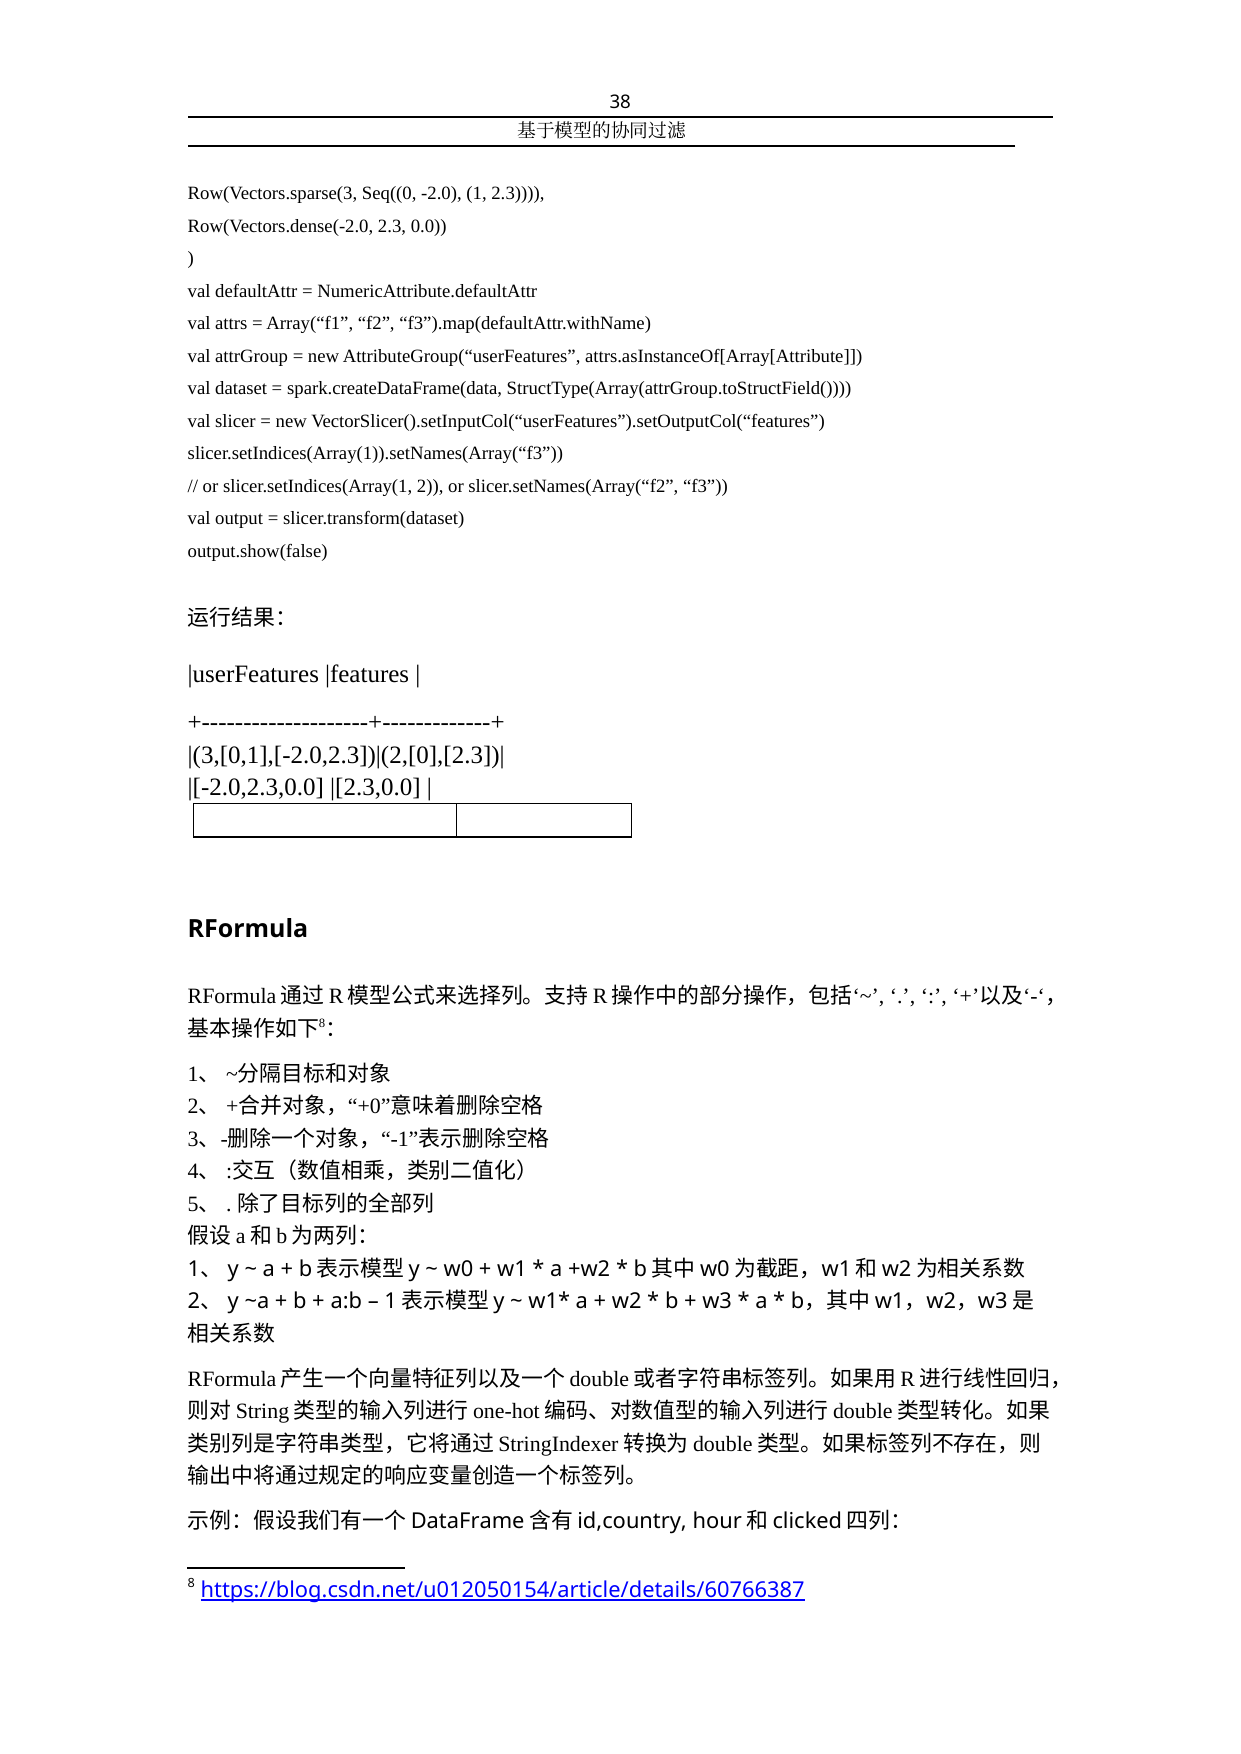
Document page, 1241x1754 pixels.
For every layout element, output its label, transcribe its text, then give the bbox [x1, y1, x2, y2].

text +--------------------+-------------+ [187, 705, 1053, 738]
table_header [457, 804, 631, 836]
text output.show(false) [187, 534, 1053, 567]
list 4、 :交互（数值相乘，类别二值化） [187, 1153, 1053, 1185]
list 5、 . 除了目标列的全部列 [187, 1185, 1053, 1218]
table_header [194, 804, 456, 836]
subtitle RFormula [187, 895, 1053, 960]
text 运行结果： [187, 599, 1053, 632]
text slicer.setIndices(Array(1)).setNames(Array(“f3”)) [187, 437, 1053, 469]
list 2、 +合并对象，“+0”意味着删除空格 [187, 1088, 1053, 1120]
list 1、 ~分隔目标和对象 [187, 1055, 1053, 1088]
text 2、 y ~a + b + a:b – 1表示模型y ~ w1* a + w2 * b + w3 * a * b，其中w1，w2，w3是相关系数 [187, 1283, 1053, 1348]
text ) [187, 242, 1053, 274]
text RFormula产生一个向量特征列以及一个double或者字符串标签列。如果用R进行线性回归，则对String类型的输入列进行one-hot编码、对数值型的输入列进行double类型转化。如果类别列是字符串类型，它将通过StringIndexer转换为double类型。如果标签列不存在，则输出中将通过规定的响应变量创造一个标签列。 [187, 1360, 1053, 1490]
text val dataset = spark.createDataFrame(data, StructType(Array(attrGroup.toStructField()))) [187, 372, 1053, 404]
text Row(Vectors.dense(-2.0, 2.3, 0.0)) [187, 209, 1053, 242]
list 3、-删除一个对象，“-1”表示删除空格 [187, 1120, 1053, 1153]
subtitle |userFeatures |features | [187, 657, 1053, 689]
list |[-2.0,2.3,0.0] |[2.3,0.0] | [187, 770, 1053, 803]
list 1、 y ~ a + b表示模型y ~ w0 + w1 * a +w2 * b其中w0为截距，w1和w2为相关系数 [187, 1250, 1053, 1283]
text RFormula通过R模型公式来选择列。支持R操作中的部分操作，包括‘~’, ‘.’, ‘:’, ‘+’以及‘-‘，基本操作如下： [187, 978, 1053, 1043]
text val attrGroup = new AttributeGroup(“userFeatures”, attrs.asInstanceOf[Array[Attribute]]) [187, 339, 1053, 372]
list 假设a和b为两列： [187, 1218, 1053, 1250]
text // or slicer.setIndices(Array(1, 2)), or slicer.setNames(Array(“f2”, “f3”)) [187, 469, 1053, 502]
text 示例：假设我们有一个DataFrame含有id,country, hour和clicked四列： [187, 1503, 1053, 1535]
text Row(Vectors.sparse(3, Seq((0, -2.0), (1, 2.3)))), [187, 177, 1053, 209]
text val slicer = new VectorSlicer().setInputCol(“userFeatures”).setOutputCol(“features”) [187, 404, 1053, 437]
text val defaultAttr = NumericAttribute.defaultAttr [187, 274, 1053, 307]
list |(3,[0,1],[-2.0,2.3])|(2,[0],[2.3])| [187, 738, 1053, 770]
text val output = slicer.transform(dataset) [187, 502, 1053, 534]
text val attrs = Array(“f1”, “f2”, “f3”).map(defaultAttr.withName) [187, 307, 1053, 339]
